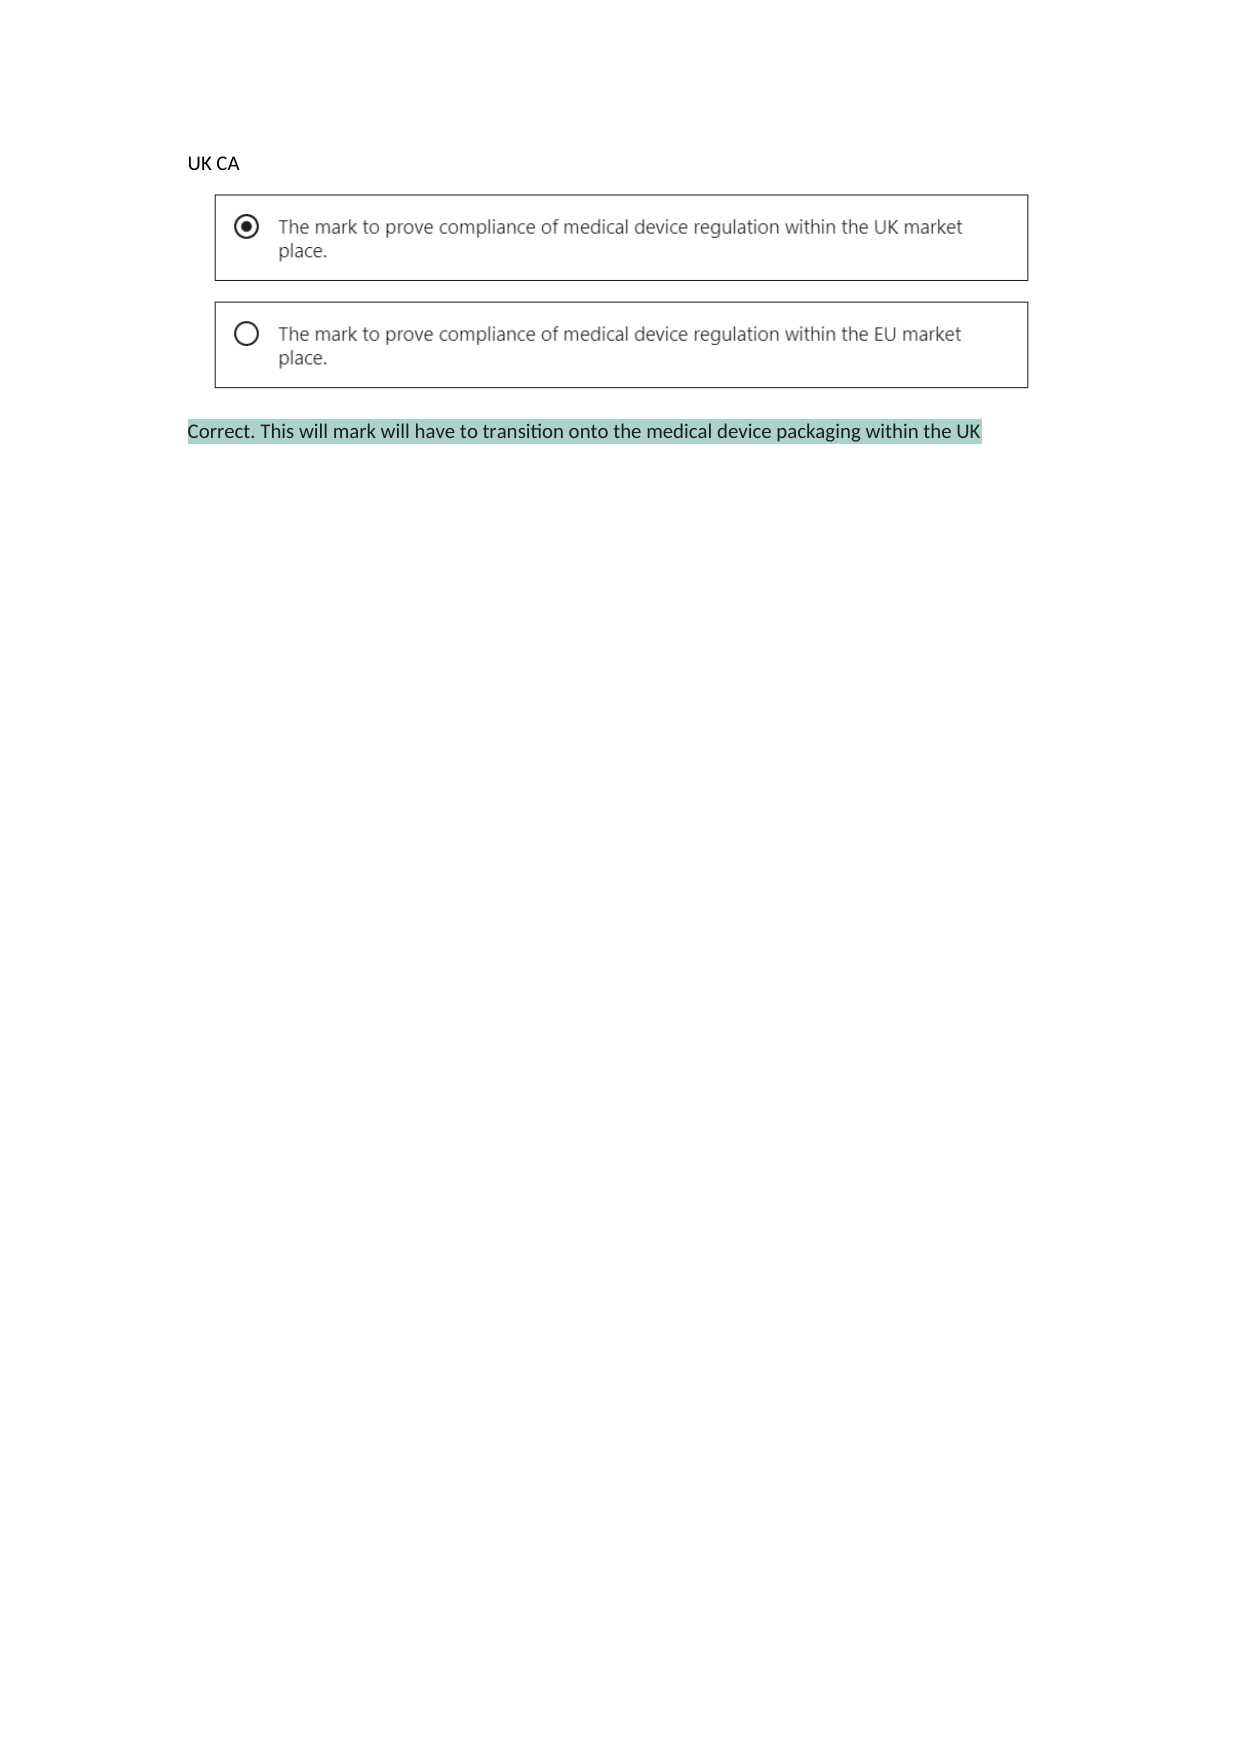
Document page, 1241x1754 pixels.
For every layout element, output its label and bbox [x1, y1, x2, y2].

picture [187, 177, 1053, 417]
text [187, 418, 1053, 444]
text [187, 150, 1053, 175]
